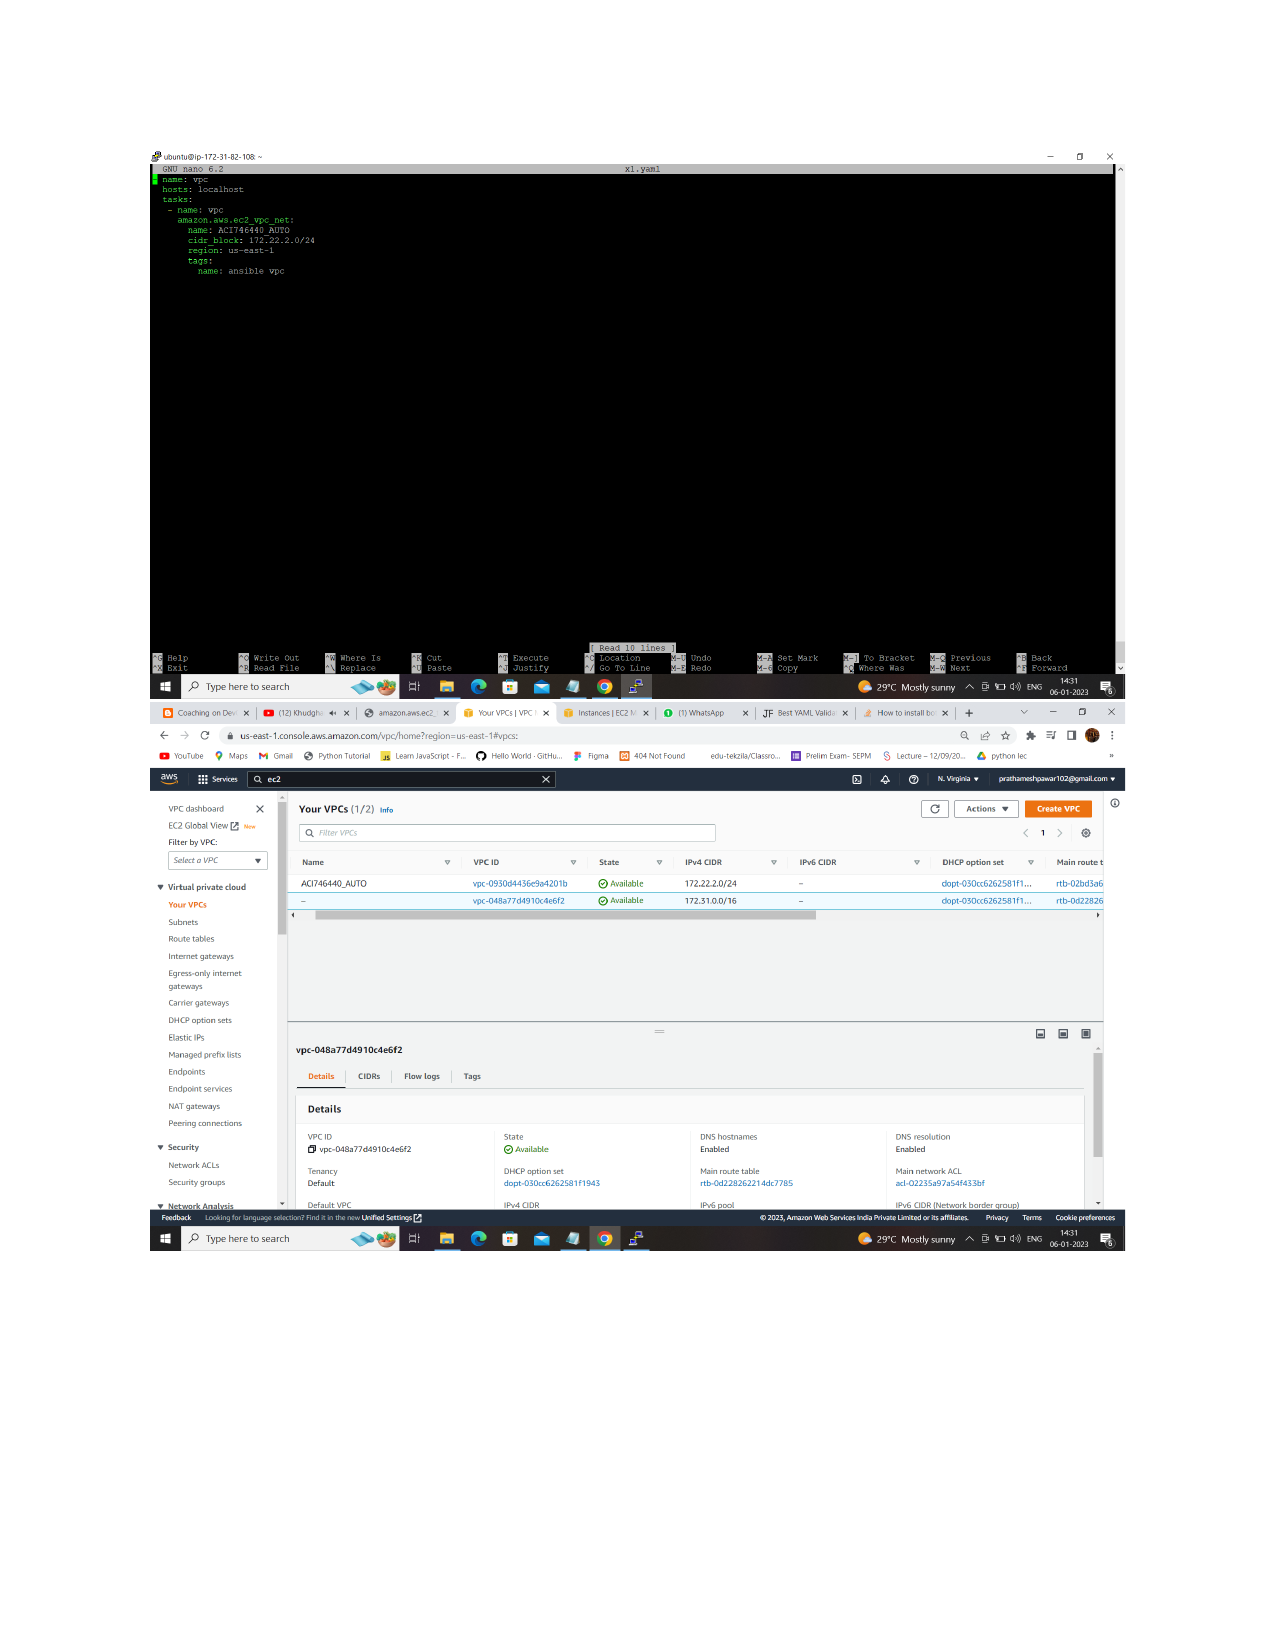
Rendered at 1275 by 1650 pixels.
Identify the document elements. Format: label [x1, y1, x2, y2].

picture [150, 150, 1125, 699]
picture [150, 702, 1125, 1251]
